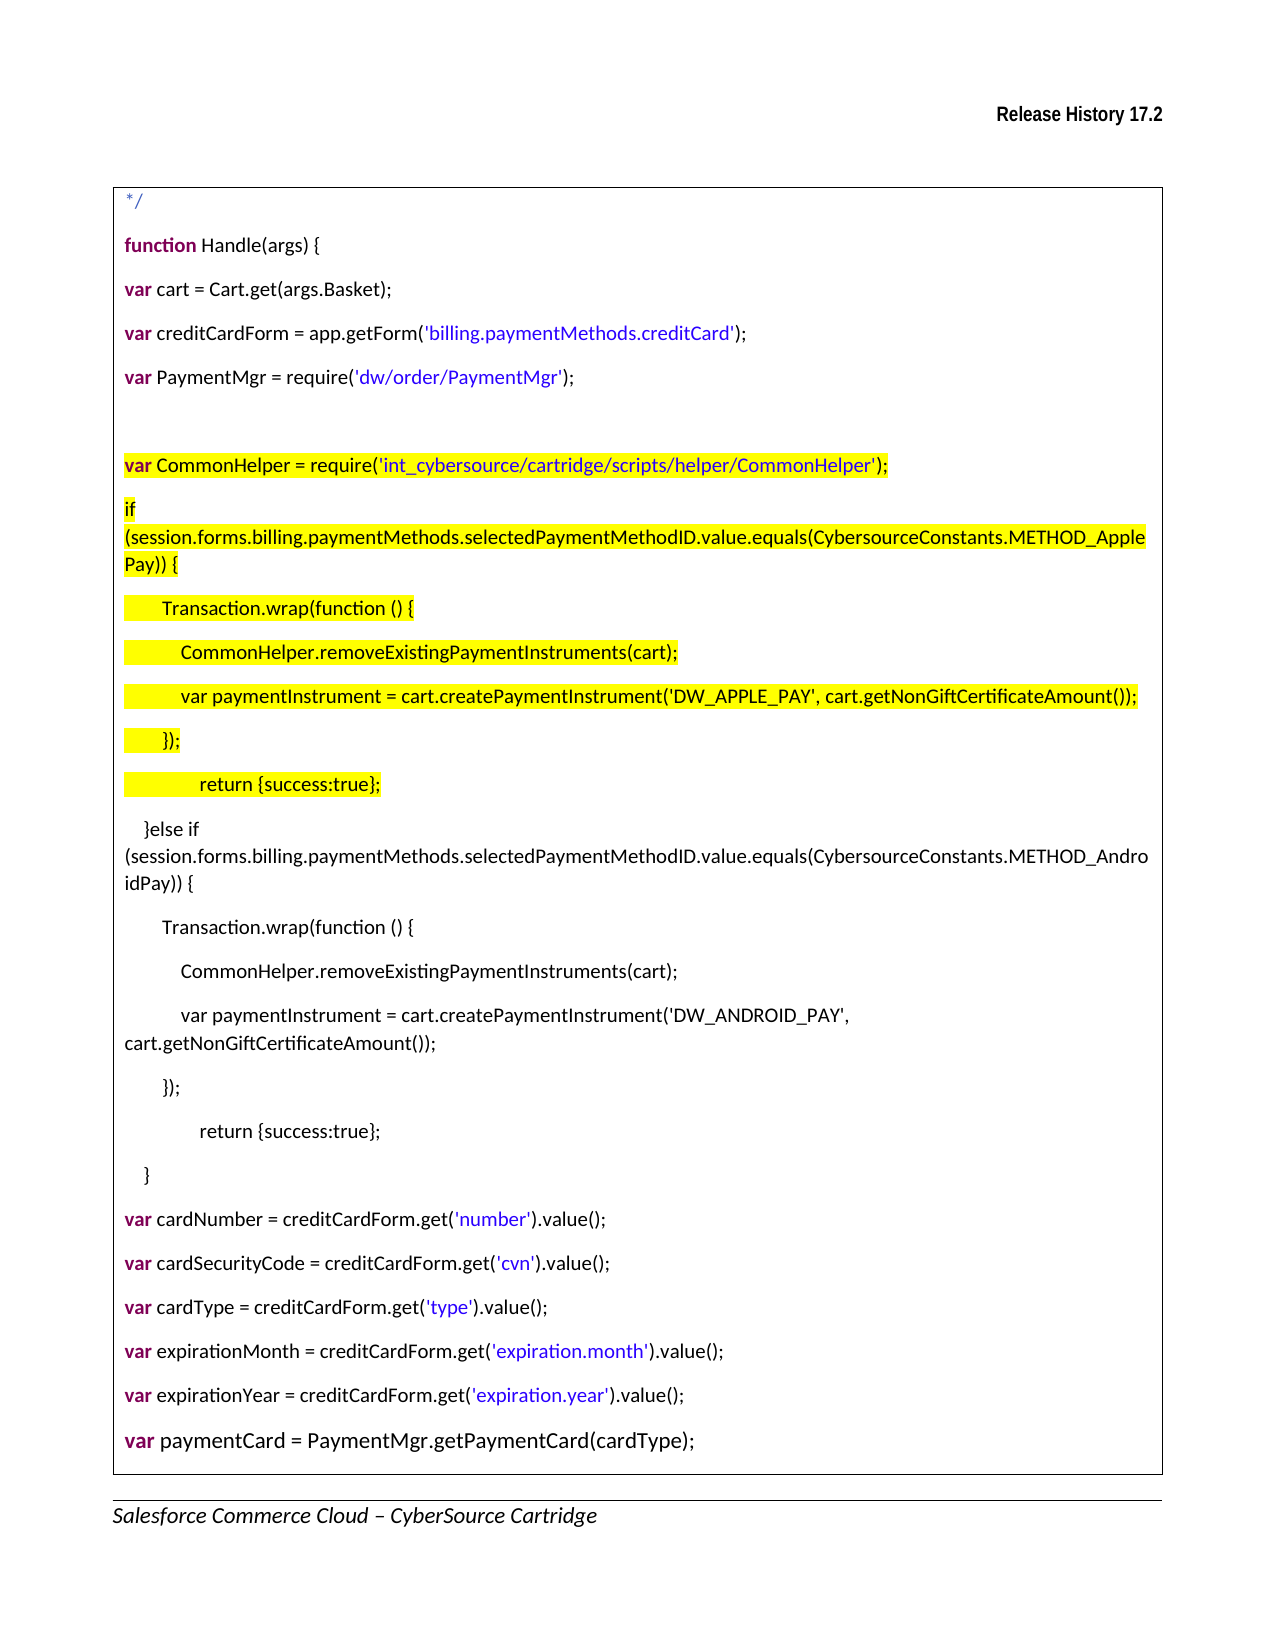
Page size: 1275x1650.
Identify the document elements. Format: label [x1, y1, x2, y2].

table_header [114, 188, 1162, 1473]
